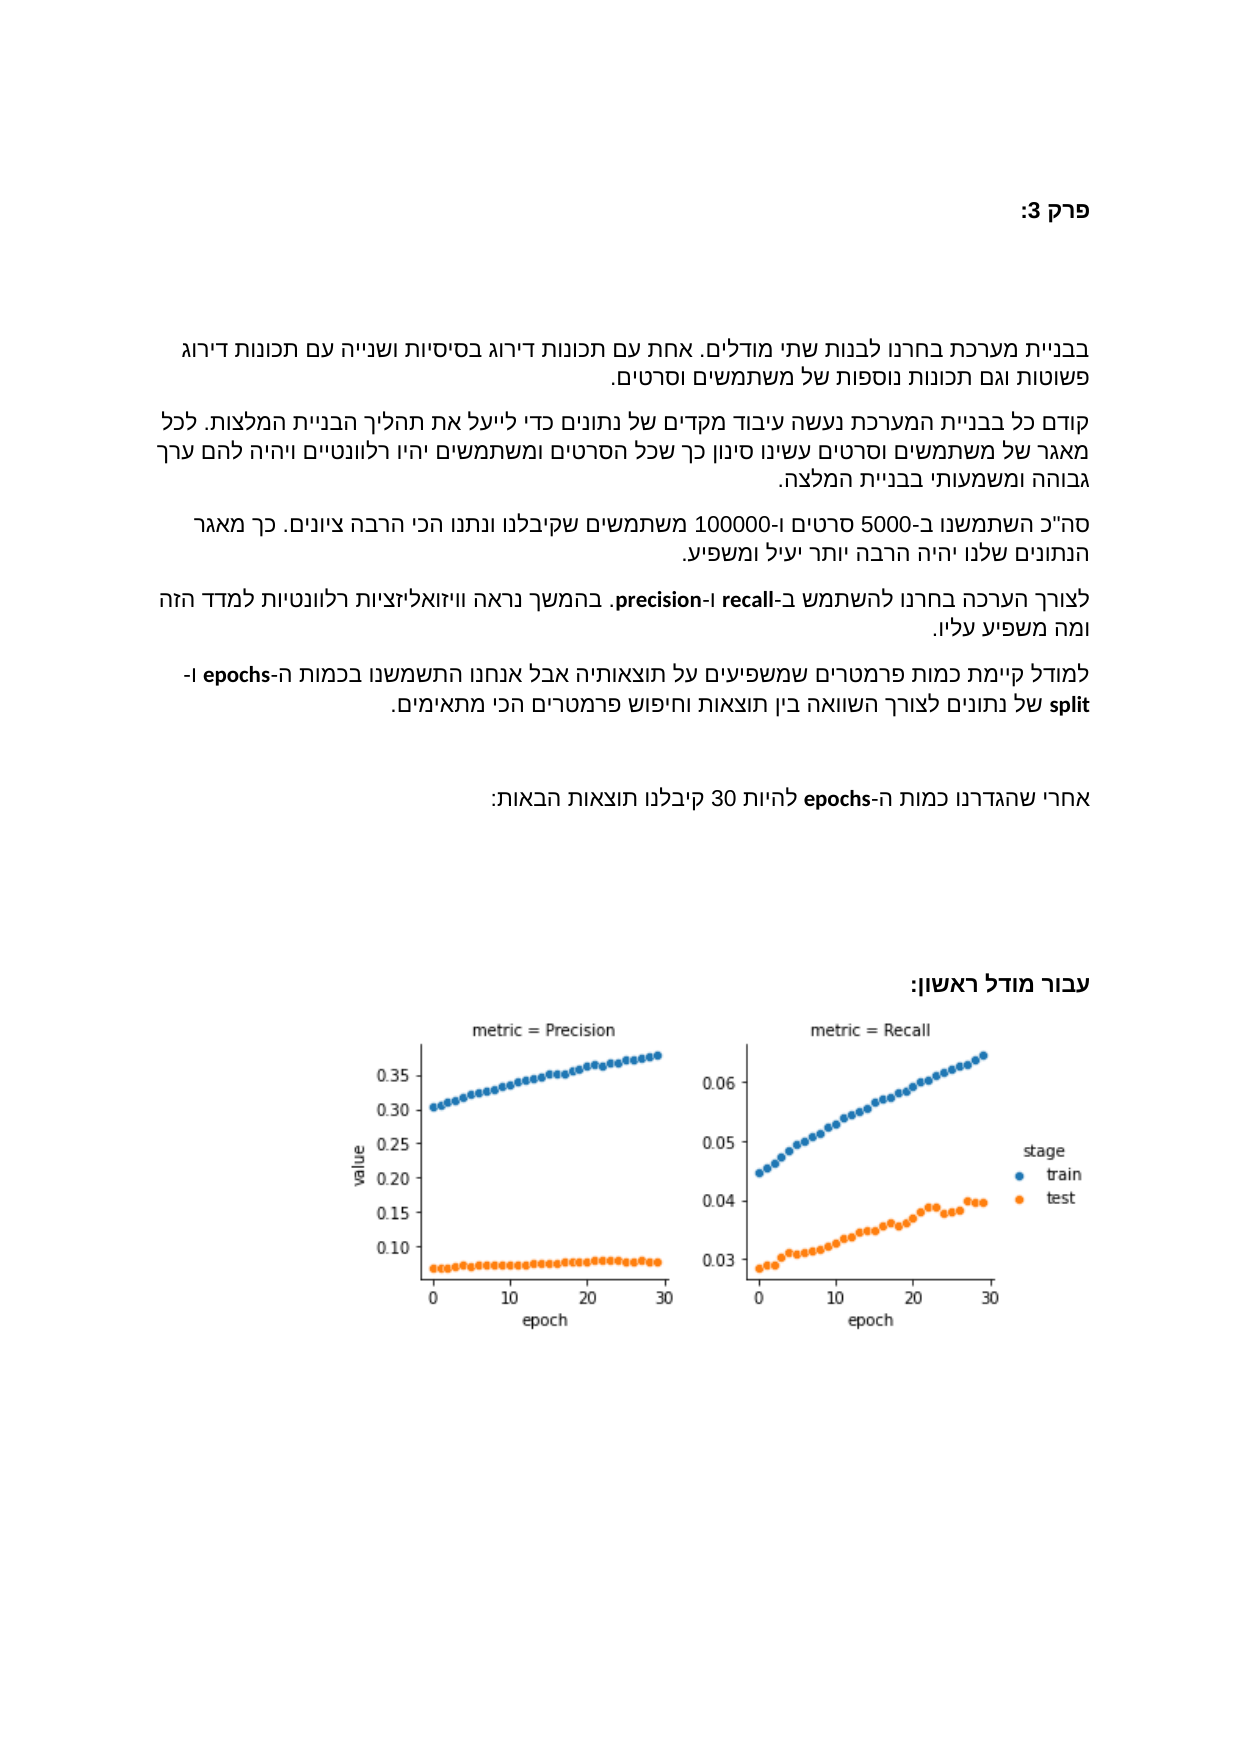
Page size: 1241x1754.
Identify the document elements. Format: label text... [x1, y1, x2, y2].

text עבור מודל ראשון: [150, 971, 1090, 998]
text סה"כ השתמשנו ב-5000 סרטים ו-100000 משתמשים שקיבלנו ונתנו הכי הרבה ציונים. כך מאגר הנתונים שלנו יהיה הרבה יותר יעיל ומשפיע. [150, 511, 1090, 566]
text פרק 3: [150, 197, 1090, 223]
text לצורך הערכה בחרנו להשתמש ב-recall ו-precision. בהמשך נראה וויזואליזציות רלוונטיות למדד הזה ומה משפיע עליו. [150, 585, 1090, 641]
picture [344, 1016, 1090, 1334]
text אחרי שהגדרנו כמות ה-epochs להיות 30 קיבלנו תוצאות הבאות: [150, 784, 1090, 812]
text קודם כל בבניית המערכת נעשה עיבוד מקדים של נתונים כדי לייעל את תהליך הבניית המלצות. לכל מאגר של משתמשים וסרטים עשינו סינון כך שכל הסרטים ומשתמשים יהיו רלוונטיים ויהיה להם ערך גבוהה ומשמעותי בבניית המלצה. [150, 409, 1090, 492]
text למודל קיימת כמות פרמטרים שמשפיעים על תוצאותיה אבל אנחנו התשמשנו בכמות ה-epochs ו-split של נתונים לצורך השוואה בין תוצאות וחיפוש פרמטרים הכי מתאימים. [150, 660, 1090, 718]
text בבניית מערכת בחרנו לבנות שתי מודלים. אחת עם תכונות דירוג בסיסיות ושנייה עם תכונות דירוג פשוטות וגם תכונות נוספות של משתמשים וסרטים. [150, 336, 1090, 391]
